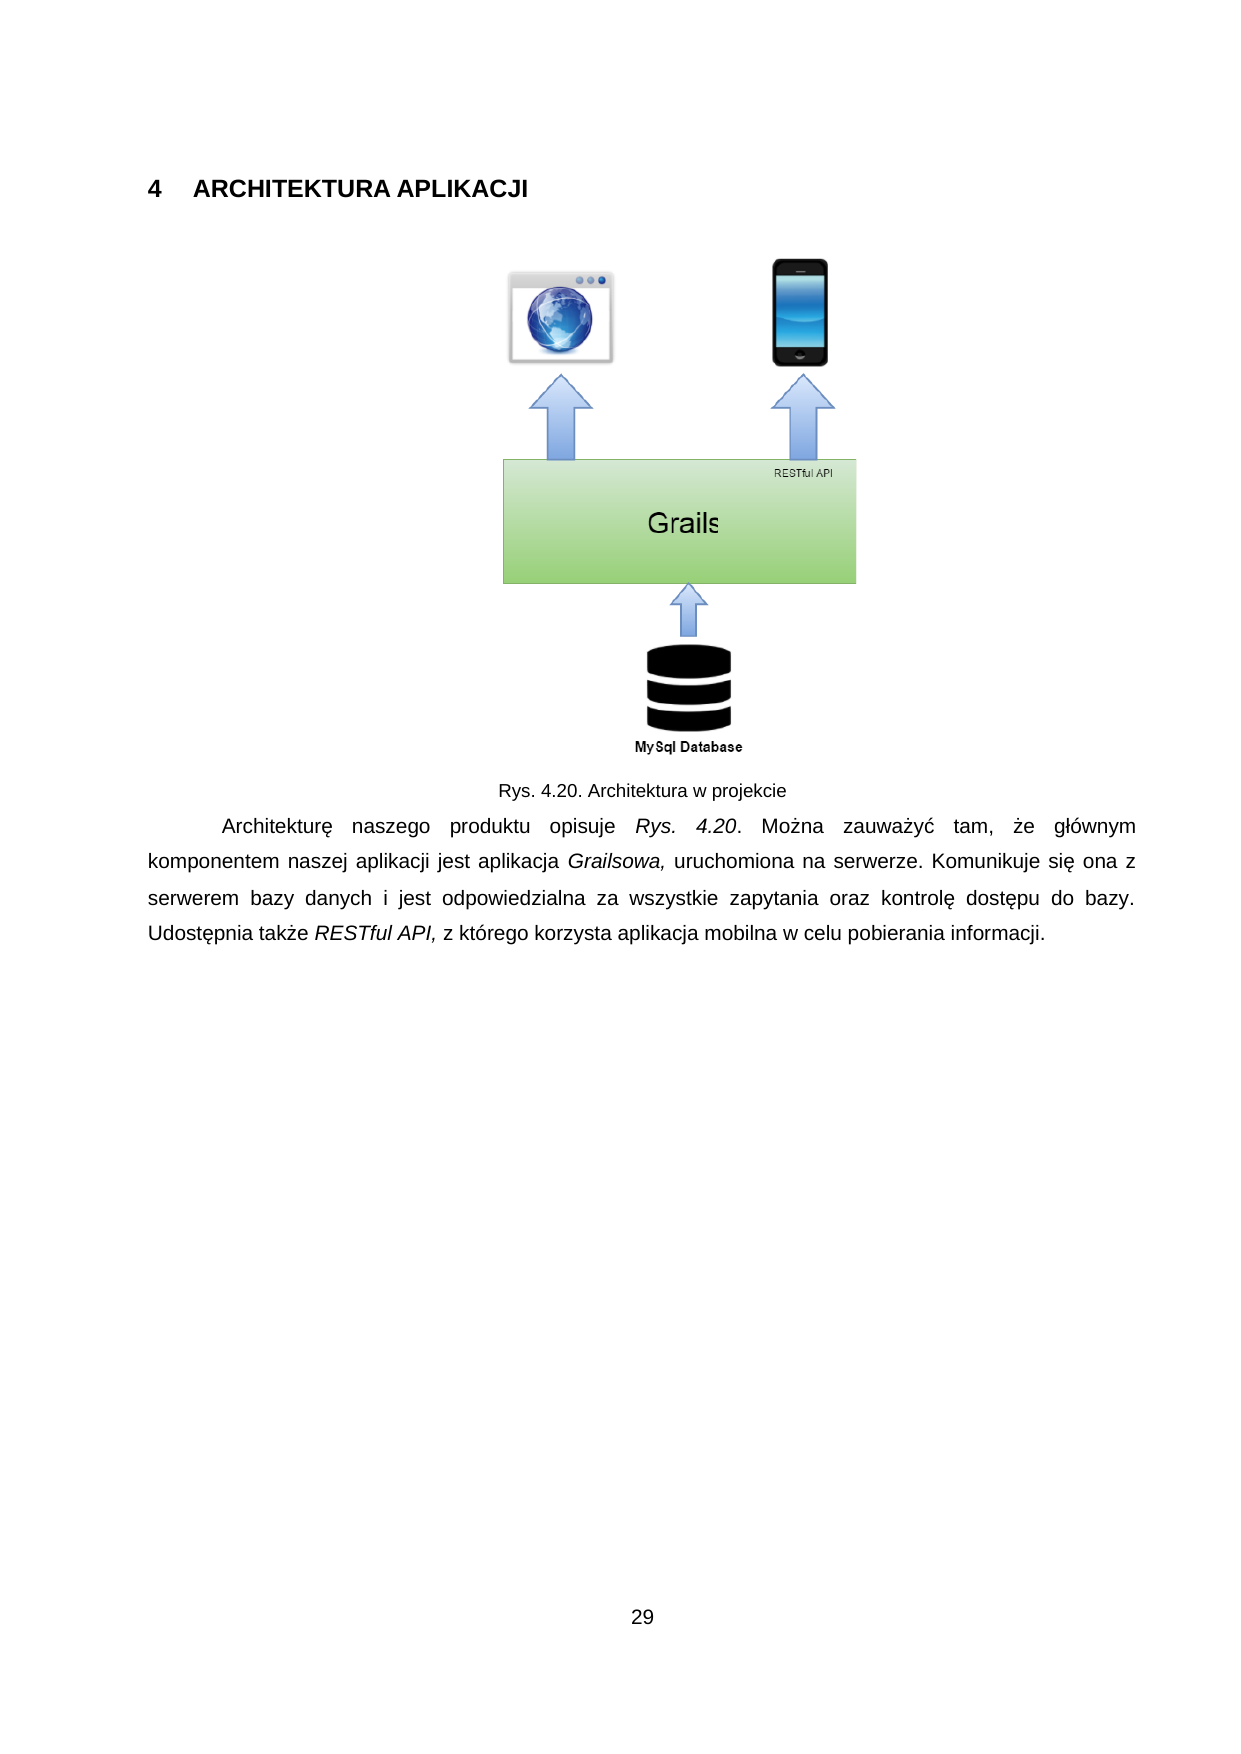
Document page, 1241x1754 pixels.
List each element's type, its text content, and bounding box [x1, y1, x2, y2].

subtitle Architektura aplikacji [148, 174, 1137, 203]
